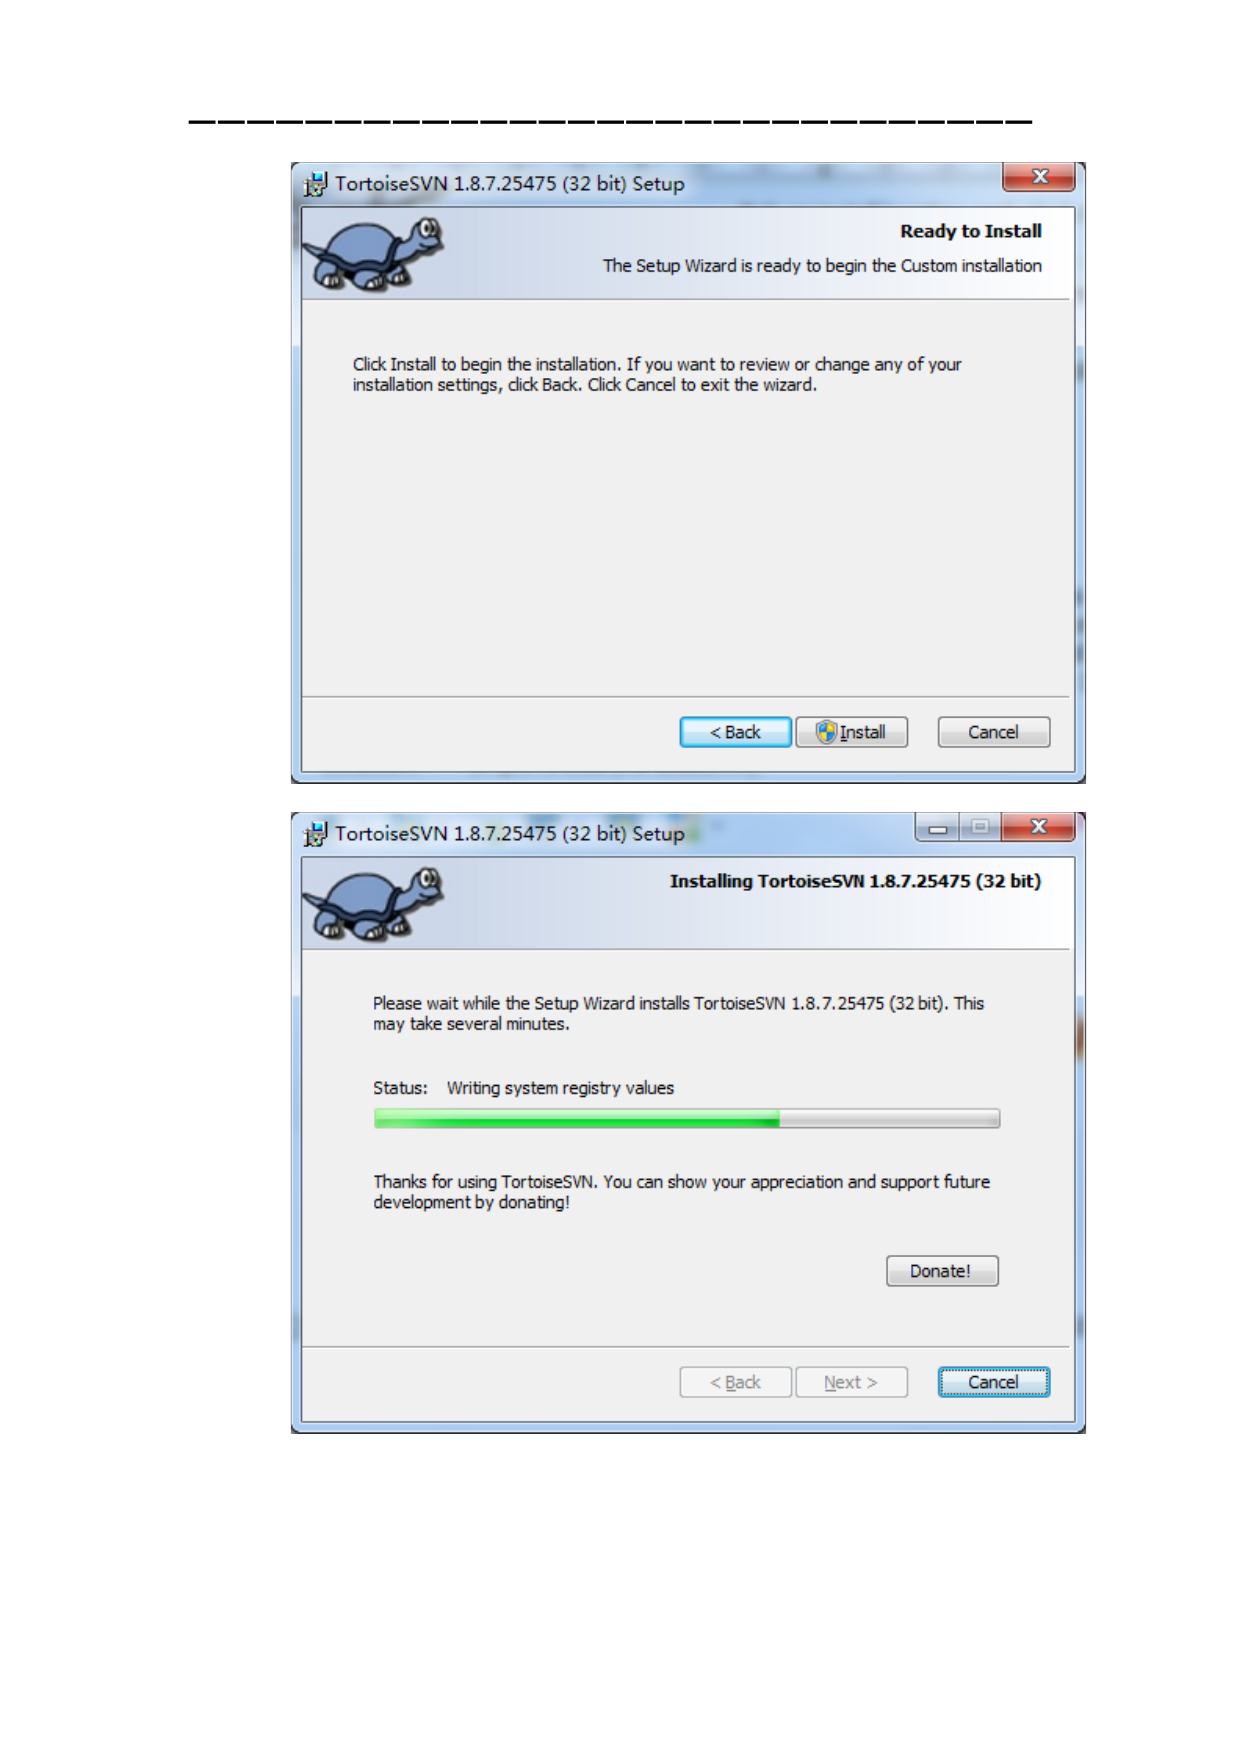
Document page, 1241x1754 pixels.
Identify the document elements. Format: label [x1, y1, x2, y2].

picture [290, 812, 1087, 1434]
picture [290, 162, 1087, 784]
